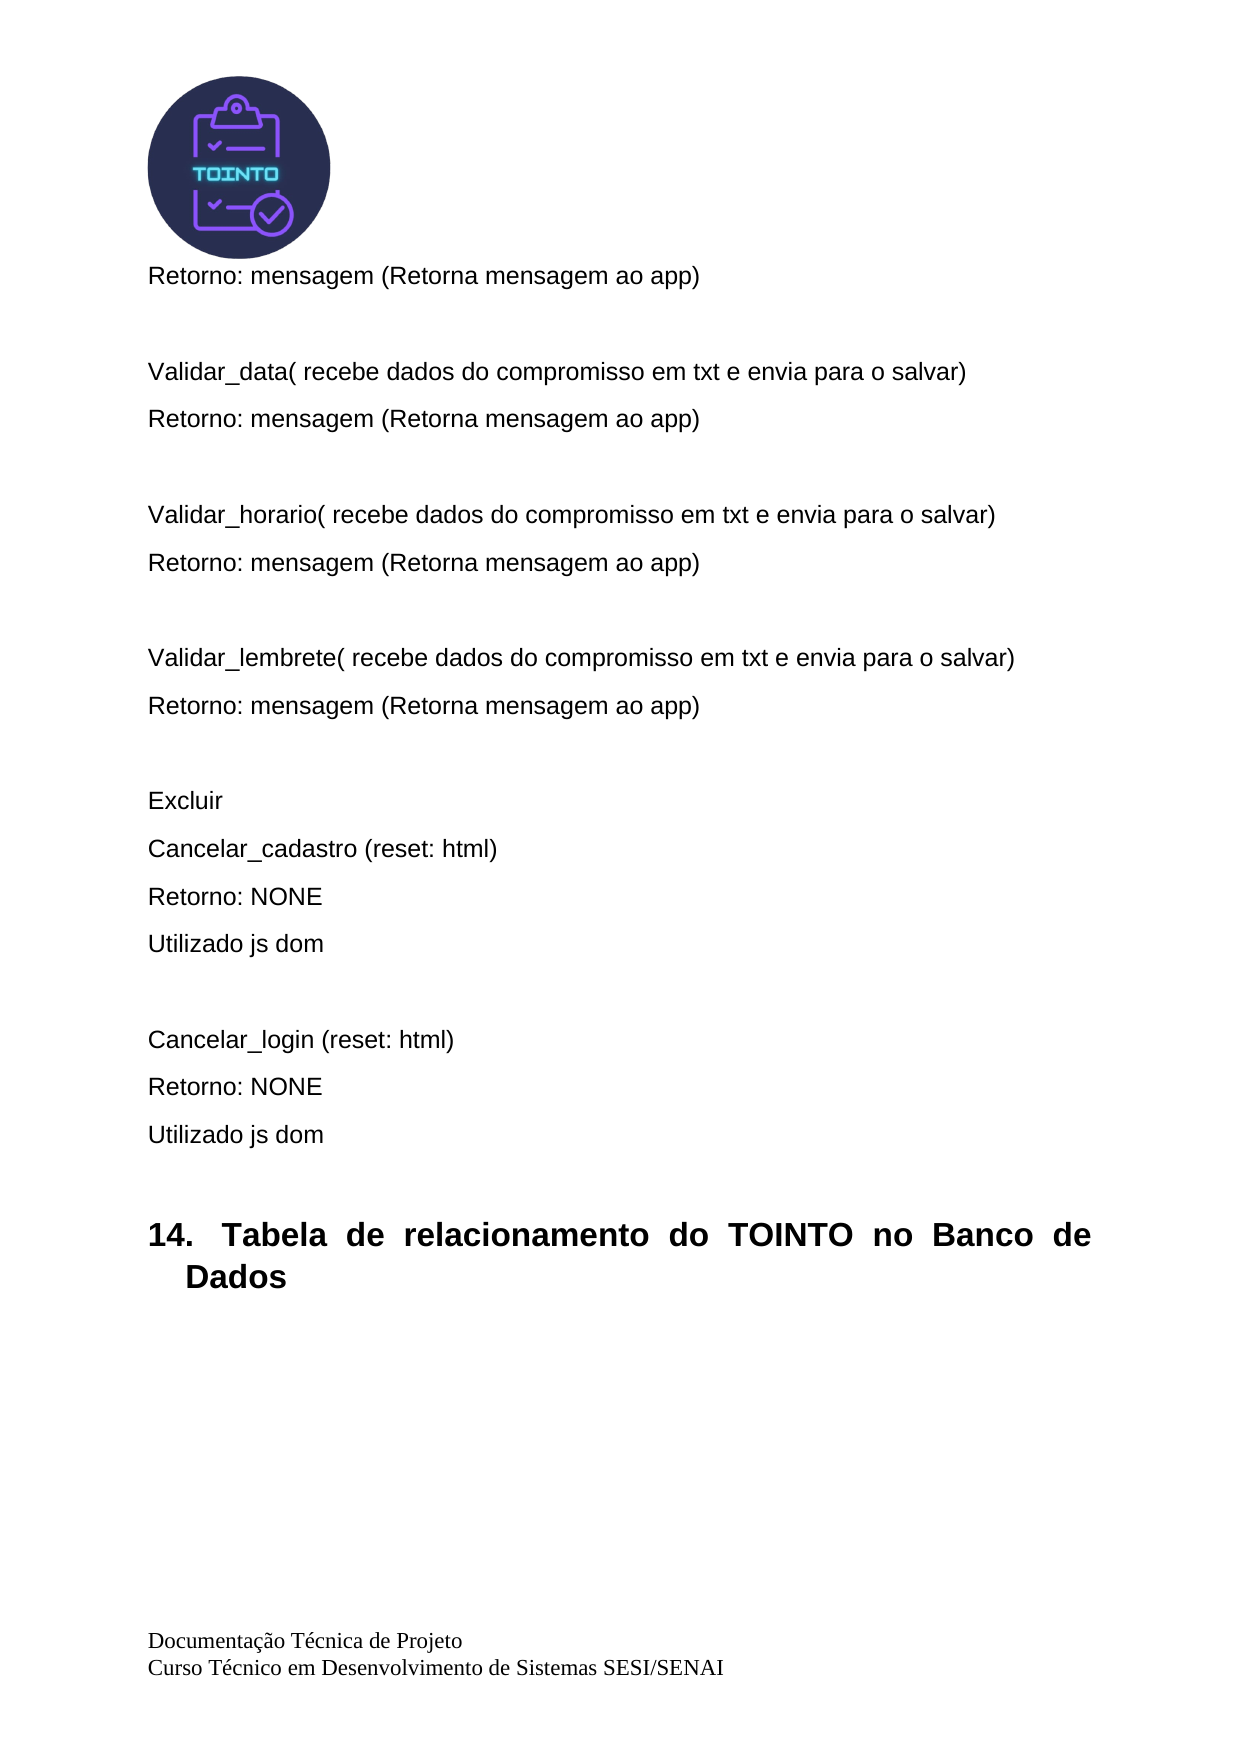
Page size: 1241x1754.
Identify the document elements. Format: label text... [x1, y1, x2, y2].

list Tabela de relacionamento do TOINTO no Banco de Dados [148, 1216, 1092, 1295]
picture [147, 73, 336, 262]
text Validar_data( recebe dados do compromisso em txt e envia para o salvar) [148, 357, 1092, 386]
text Retorno: NONE [148, 1072, 1092, 1101]
text Retorno: mensagem (Retorna mensagem ao app) [148, 691, 1092, 719]
text Validar_lembrete( recebe dados do compromisso em txt e envia para o salvar) [148, 643, 1092, 672]
text Utilizado js dom [148, 929, 1092, 958]
text Cancelar_cadastro (reset: html) [148, 834, 1092, 863]
text Retorno: NONE [148, 882, 1092, 910]
text Retorno: mensagem (Retorna mensagem ao app) [148, 261, 1092, 290]
text Excluir [148, 786, 1092, 815]
text Retorno: mensagem (Retorna mensagem ao app) [148, 404, 1092, 433]
text Retorno: mensagem (Retorna mensagem ao app) [148, 548, 1092, 576]
text Utilizado js dom [148, 1120, 1092, 1149]
text Validar_horario( recebe dados do compromisso em txt e envia para o salvar) [148, 500, 1092, 529]
text Cancelar_login (reset: html) [148, 1025, 1092, 1053]
